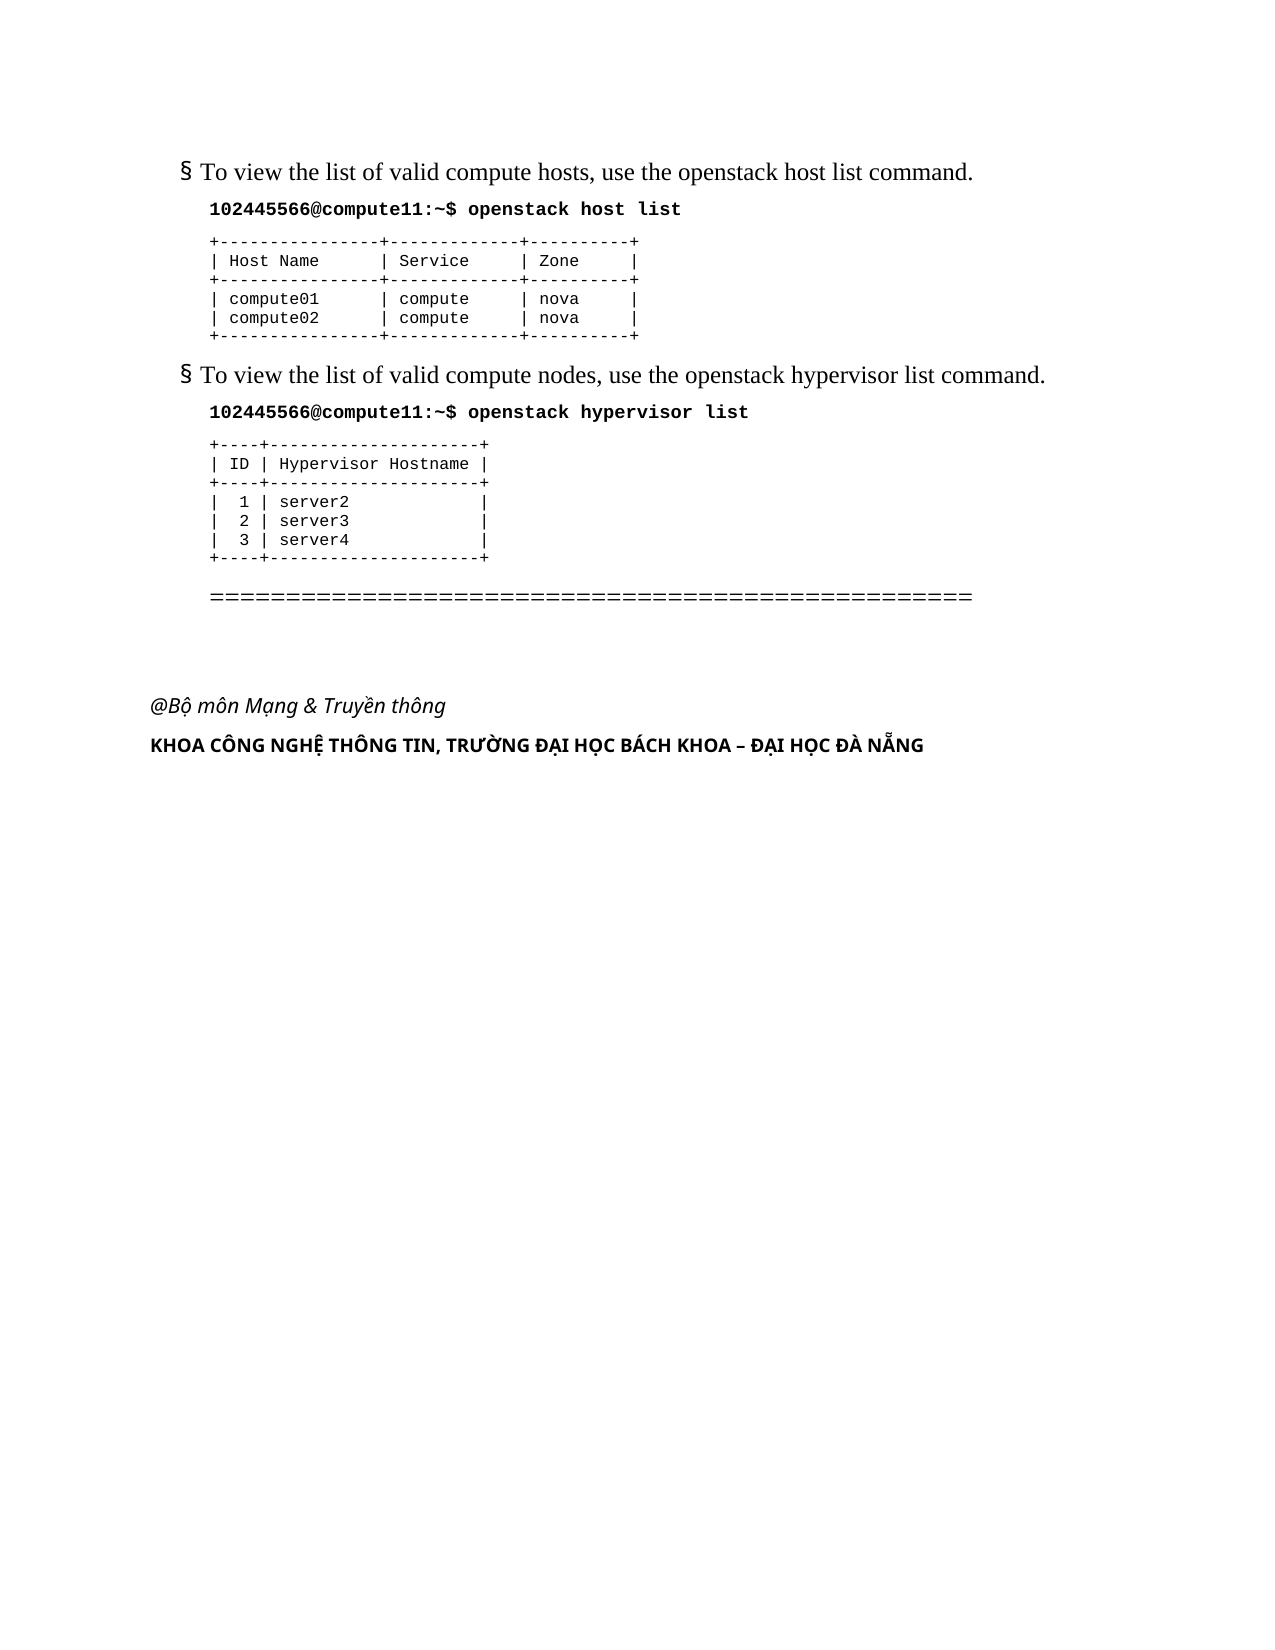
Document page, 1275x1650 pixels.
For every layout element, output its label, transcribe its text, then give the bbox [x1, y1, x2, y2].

text | 2 | server3 | [209, 512, 1125, 531]
text KHOA CÔNG NGHỆ THÔNG TIN, TRƯỜNG ĐẠI HỌC BÁCH KHOA – ĐẠI HỌC ĐÀ NẴNG [150, 732, 1125, 757]
text | 1 | server2 | [209, 493, 1125, 512]
text | 3 | server4 | [209, 531, 1125, 550]
text +----------------+-------------+----------+ [209, 328, 1125, 347]
text | ID | Hypervisor Hostname | [209, 456, 1125, 474]
text | compute01 | compute | nova | [209, 290, 1125, 309]
text +----------------+-------------+----------+ [209, 271, 1125, 290]
text +----+---------------------+ [209, 550, 1125, 569]
text @Bộ môn Mạng & Truyền thông [150, 691, 1125, 719]
text § To view the list of valid compute nodes, use the openstack hypervisor list command. [179, 353, 1125, 391]
text § To view the list of valid compute hosts, use the openstack host list command. [179, 150, 1125, 187]
text 102445566@compute11:~$ openstack host list [150, 200, 1125, 221]
text +----+---------------------+ [209, 474, 1125, 493]
text | Host Name | Service | Zone | [209, 253, 1125, 271]
text | compute02 | compute | nova | [209, 309, 1125, 328]
text ================================================== [150, 575, 1125, 613]
text +----+---------------------+ [209, 437, 1125, 456]
text 102445566@compute11:~$ openstack hypervisor list [150, 403, 1125, 424]
text +----------------+-------------+----------+ [209, 234, 1125, 253]
